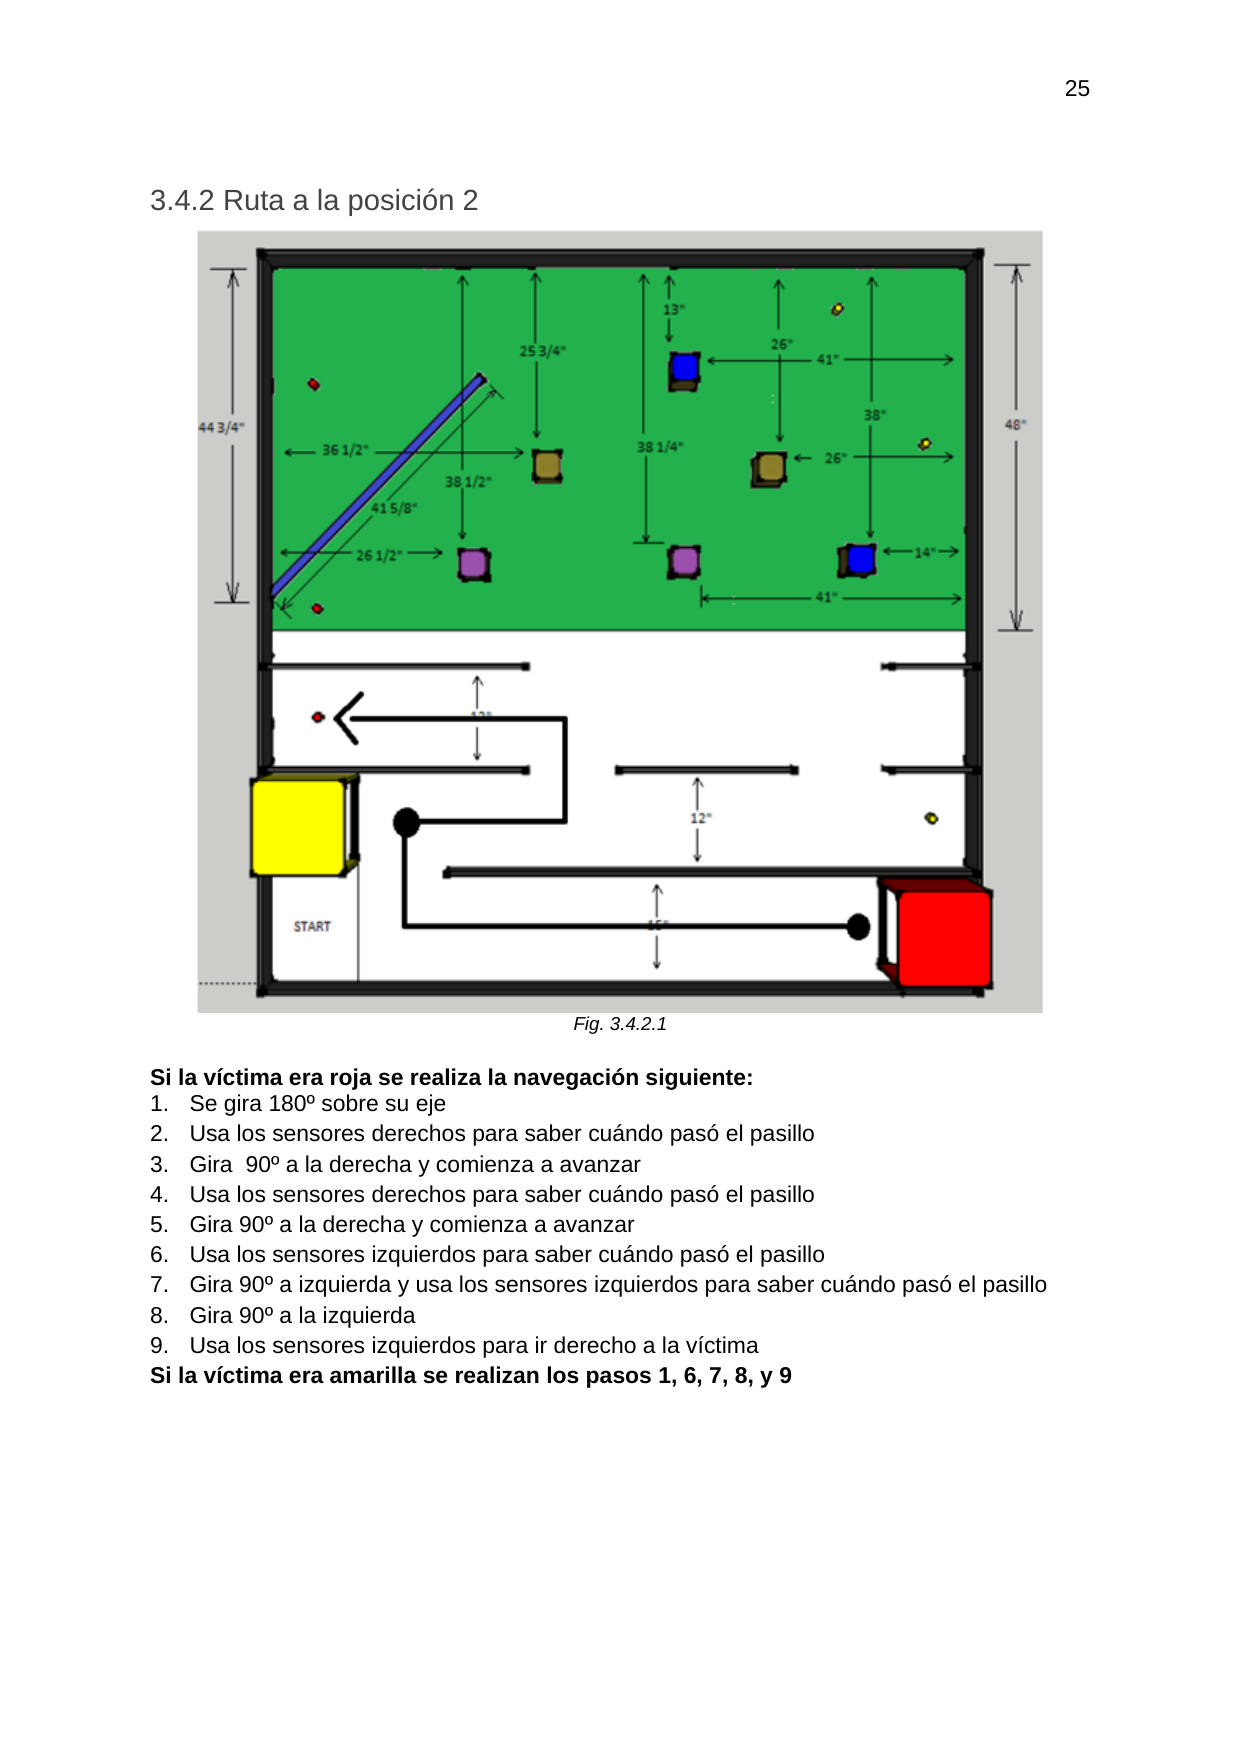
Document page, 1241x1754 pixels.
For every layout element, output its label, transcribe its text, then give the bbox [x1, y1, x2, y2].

picture [197, 230, 1043, 1013]
text 9. Usa los sensores izquierdos para ir derecho a la víctima [150, 1332, 1090, 1358]
text 7. Gira 90º a izquierda y usa los sensores izquierdos para saber cuándo pasó el pasillo [150, 1271, 1090, 1298]
subtitle 3.4.2 Ruta a la posición 2 [150, 183, 1090, 217]
text 3. Gira 90º a la derecha y comienza a avanzar [150, 1151, 1090, 1177]
text 1. Se gira 180º sobre su eje [150, 1090, 1090, 1117]
text Fig. 3.4.2.1 [150, 1013, 1090, 1034]
text Si la víctima era roja se realiza la navegación siguiente: [150, 1064, 1090, 1090]
text 6. Usa los sensores izquierdos para saber cuándo pasó el pasillo [150, 1241, 1090, 1268]
text 5. Gira 90º a la derecha y comienza a avanzar [150, 1211, 1090, 1237]
text 8. Gira 90º a la izquierda [150, 1302, 1090, 1328]
text 2. Usa los sensores derechos para saber cuándo pasó el pasillo [150, 1120, 1090, 1147]
text Si la víctima era amarilla se realizan los pasos 1, 6, 7, 8, y 9 [150, 1362, 1090, 1388]
text 4. Usa los sensores derechos para saber cuándo pasó el pasillo [150, 1181, 1090, 1207]
